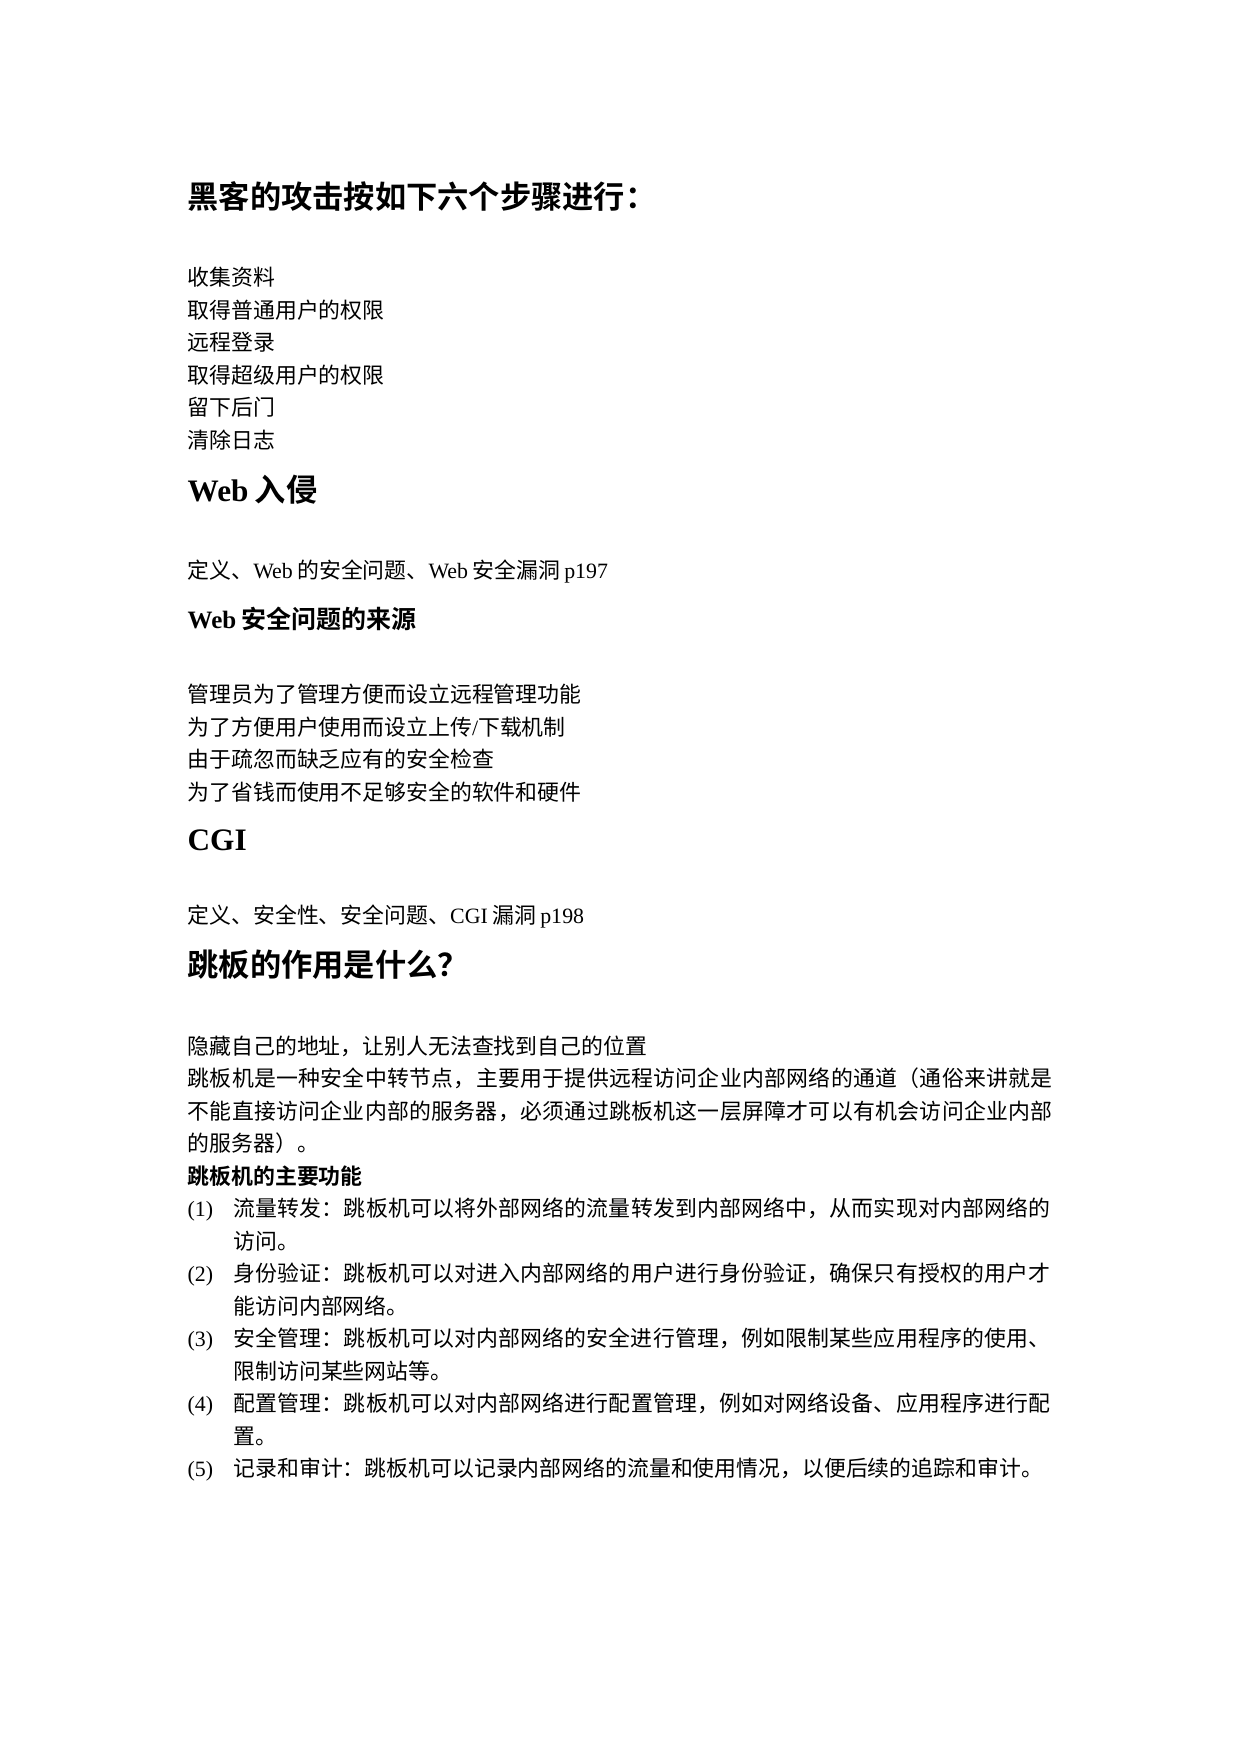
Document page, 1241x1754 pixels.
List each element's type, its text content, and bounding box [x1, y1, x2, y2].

subtitle Web安全问题的来源 [187, 585, 1053, 650]
text 取得普通用户的权限 [187, 292, 1053, 325]
text 收集资料 [187, 260, 1053, 292]
list 流量转发：跳板机可以将外部网络的流量转发到内部网络中，从而实现对内部网络的访问。 [187, 1191, 1053, 1256]
text 定义、安全性、安全问题、CGI漏洞p198 [187, 898, 1053, 930]
text 定义、Web的安全问题、Web安全漏洞p197 [187, 553, 1053, 585]
text 跳板机是一种安全中转节点，主要用于提供远程访问企业内部网络的通道（通俗来讲就是不能直接访问企业内部的服务器，必须通过跳板机这一层屏障才可以有机会访问企业内部的服务器）。 [187, 1061, 1053, 1158]
text 隐藏自己的地址，让别人无法查找到自己的位置 [187, 1028, 1053, 1061]
list 安全管理：跳板机可以对内部网络的安全进行管理，例如限制某些应用程序的使用、限制访问某些网站等。 [187, 1321, 1053, 1386]
text 管理员为了管理方便而设立远程管理功能 [187, 677, 1053, 709]
list 记录和审计：跳板机可以记录内部网络的流量和使用情况，以便后续的追踪和审计。 [187, 1451, 1053, 1483]
text 取得超级用户的权限 [187, 357, 1053, 390]
subtitle Web入侵 [187, 455, 1053, 520]
text 跳板机的主要功能 [187, 1158, 1053, 1191]
text 远程登录 [187, 325, 1053, 357]
text 留下后门 [187, 390, 1053, 422]
text 为了方便用户使用而设立上传/下载机制 [187, 709, 1053, 742]
text 清除日志 [187, 422, 1053, 455]
list 身份验证：跳板机可以对进入内部网络的用户进行身份验证，确保只有授权的用户才能访问内部网络。 [187, 1256, 1053, 1321]
subtitle 跳板的作用是什么？ [187, 930, 1053, 995]
subtitle 黑客的攻击按如下六个步骤进行： [187, 162, 1053, 227]
list 配置管理：跳板机可以对内部网络进行配置管理，例如对网络设备、应用程序进行配置。 [187, 1386, 1053, 1451]
text 为了省钱而使用不足够安全的软件和硬件 [187, 774, 1053, 807]
text 由于疏忽而缺乏应有的安全检查 [187, 742, 1053, 774]
subtitle CGI [187, 807, 1053, 872]
